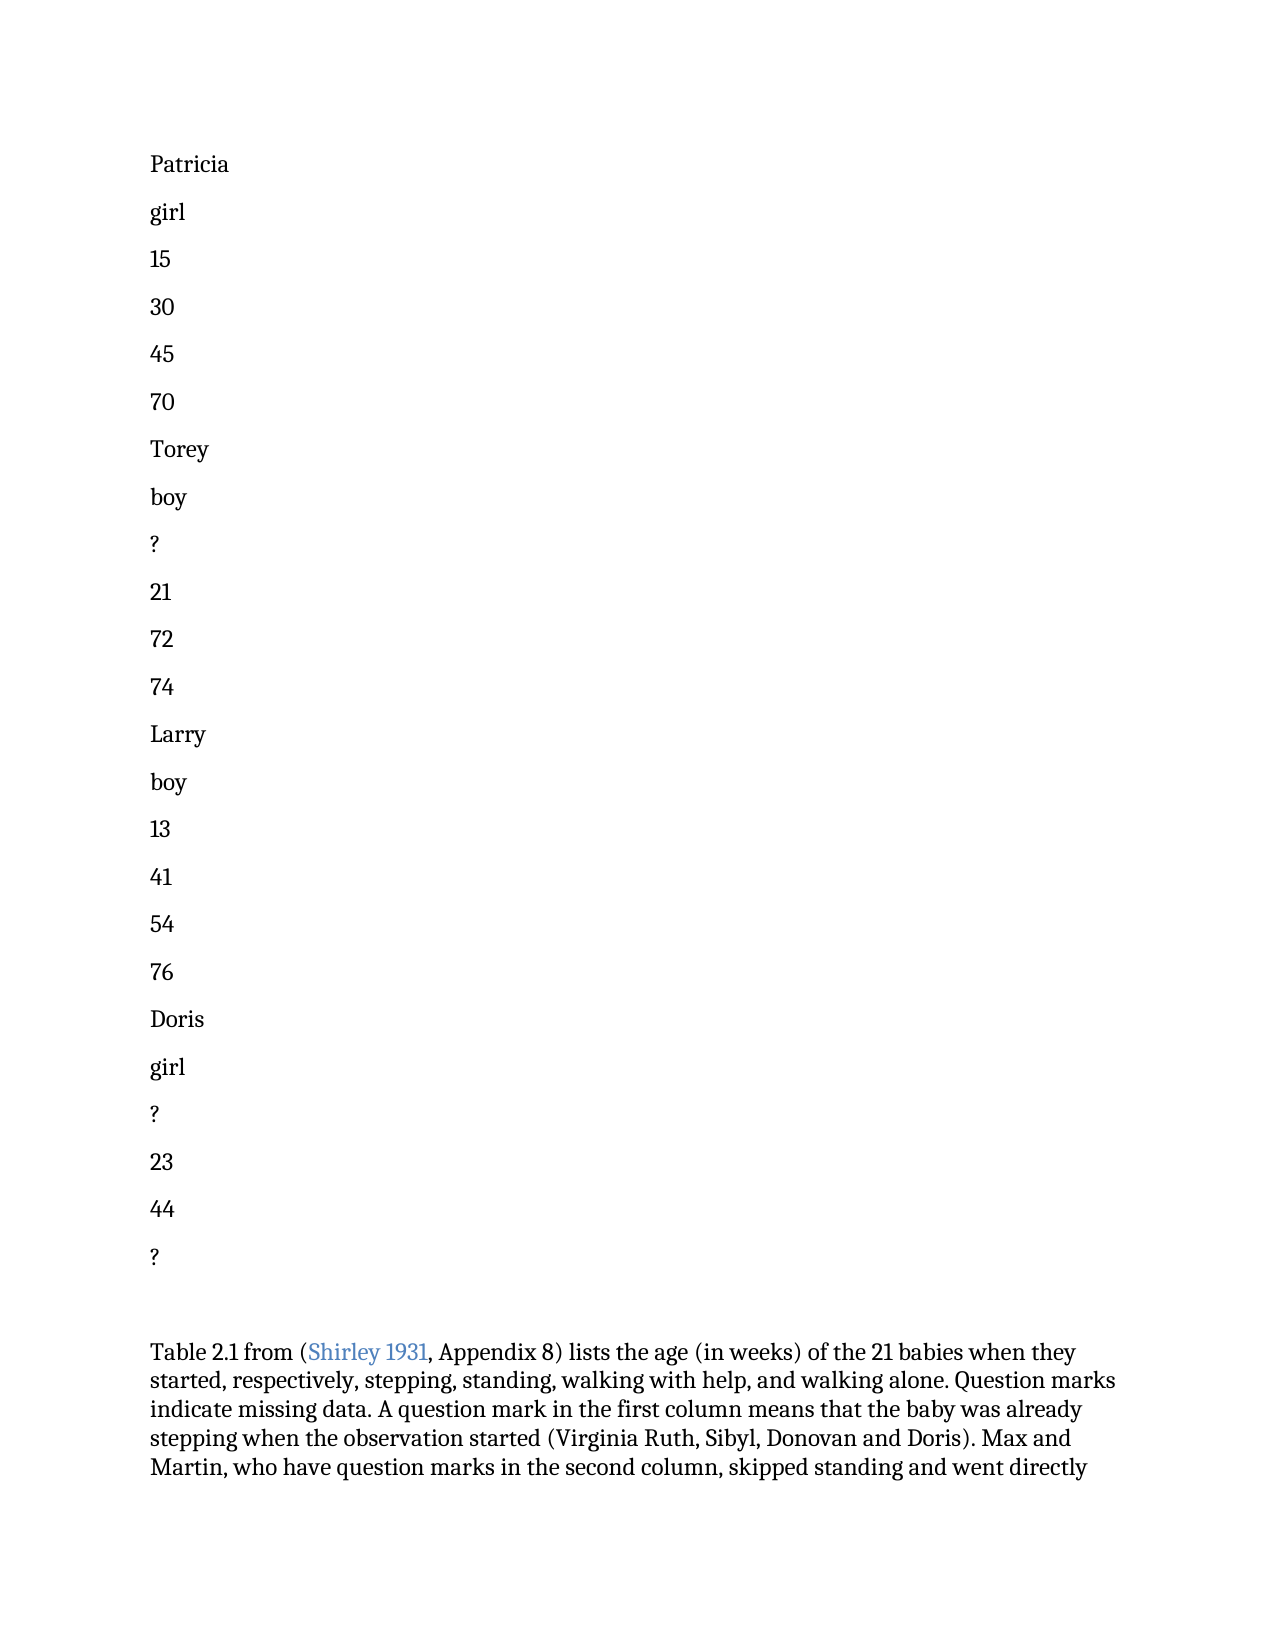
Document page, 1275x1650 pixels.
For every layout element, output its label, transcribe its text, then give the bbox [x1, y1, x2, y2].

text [150, 1337, 1125, 1481]
text 30 [150, 292, 1125, 321]
text 23 [150, 1147, 1125, 1176]
text 15 [150, 245, 1125, 274]
text 54 [150, 910, 1125, 939]
text 21 [150, 577, 1125, 606]
text Patricia [150, 150, 1125, 179]
text Doris [150, 1005, 1125, 1034]
text girl [150, 1052, 1125, 1081]
text ? [150, 1100, 1125, 1129]
text ? [150, 1242, 1125, 1271]
text boy [150, 482, 1125, 511]
text 45 [150, 340, 1125, 369]
text 70 [150, 387, 1125, 416]
text 13 [150, 815, 1125, 844]
text 44 [150, 1195, 1125, 1224]
text 74 [150, 672, 1125, 701]
text ? [150, 530, 1125, 559]
text 72 [150, 625, 1125, 654]
text boy [150, 767, 1125, 796]
text girl [150, 197, 1125, 226]
text 76 [150, 957, 1125, 986]
text 41 [150, 862, 1125, 891]
text Torey [150, 435, 1125, 464]
text Larry [150, 720, 1125, 749]
